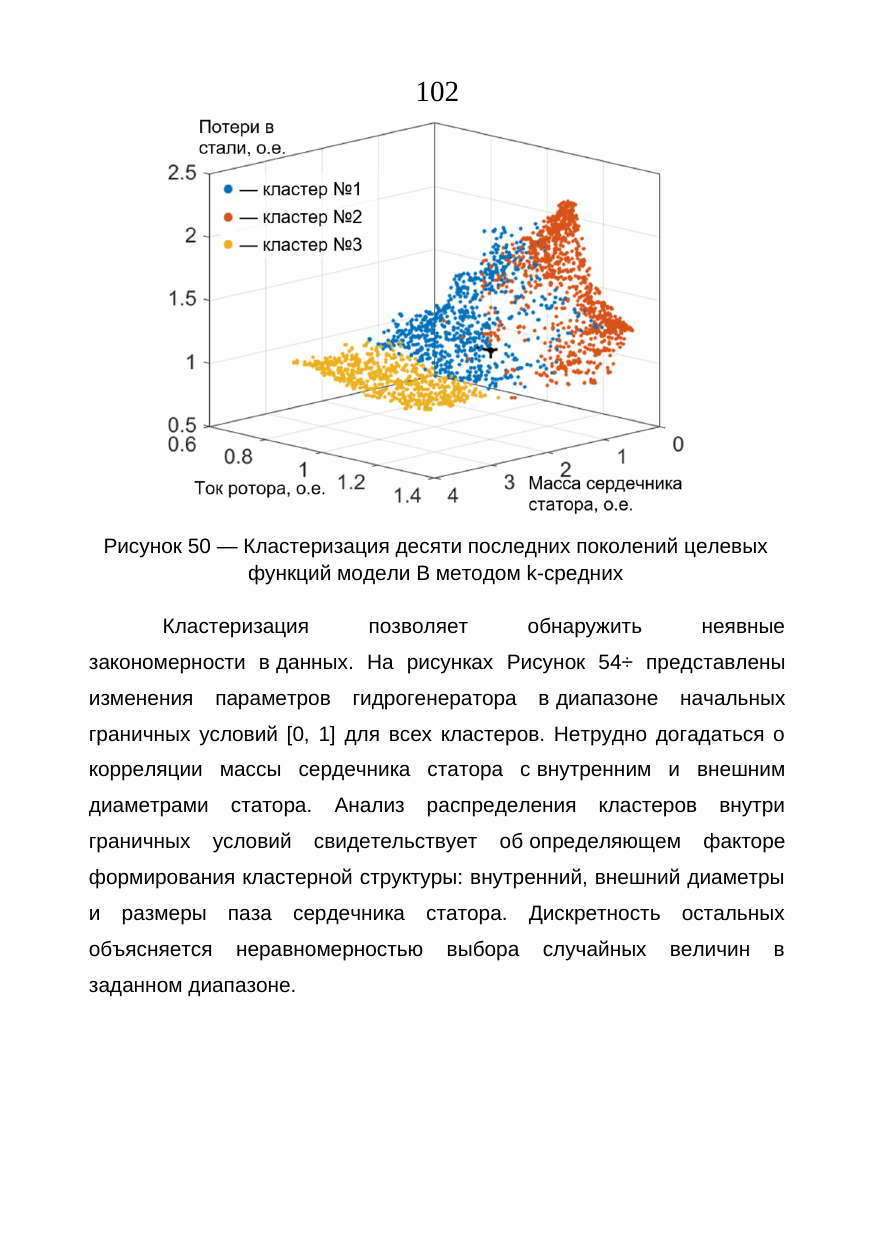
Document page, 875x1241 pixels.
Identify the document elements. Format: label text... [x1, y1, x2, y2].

picture [162, 107, 694, 518]
text Кластеризация позволяет обнаружить неявные закономерности в данных. На рисунках 54÷56 представлены изменения параметров гидрогенератора в диапазоне начальных граничных условий [0, 1] для всех кластеров. Нетрудно догадаться о корреляции массы сердечника статора с внутренним и внешним диаметрами статора. Анализ распределения кластеров внутри граничных условий свидетельствует об определяющем факторе формирования кластерной структуры: внутренний, внешний диаметры и размеры паза сердечника статора. Дискретность остальных объясняется неравномерностью выбора случайных величин в заданном диапазоне. [89, 613, 785, 997]
text Рисунок 50 — Кластеризация десяти последних поколений целевых функций модели В методом k-средних [89, 533, 783, 585]
